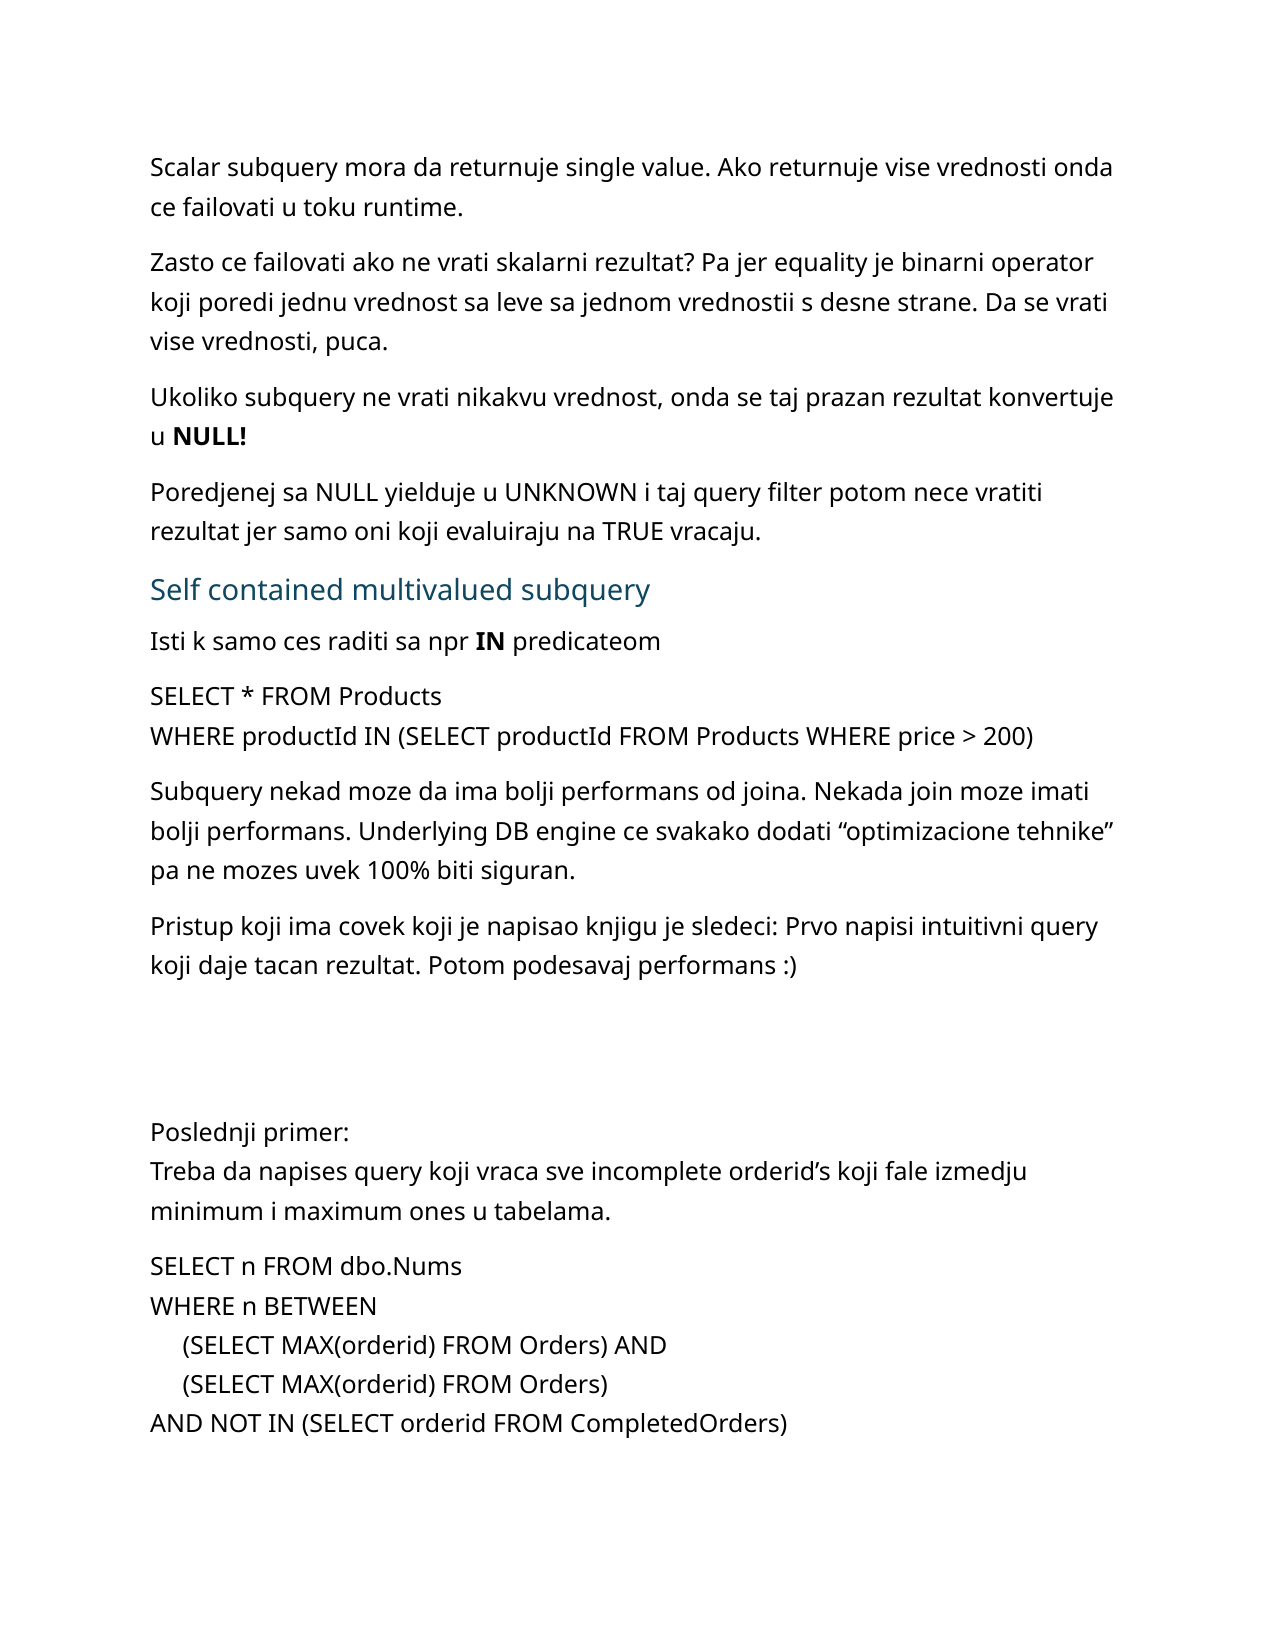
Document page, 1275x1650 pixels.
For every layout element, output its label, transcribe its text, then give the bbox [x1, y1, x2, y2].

text Poredjenej sa NULL yielduje u UNKNOWN i taj query filter potom nece vratiti rezultat jer samo oni koji evaluiraju na TRUE vracaju. [150, 474, 1125, 547]
text Zasto ce failovati ako ne vrati skalarni rezultat? Pa jer equality je binarni operator koji poredi jednu vrednost sa leve sa jednom vrednostii s desne strane. Da se vrati vise vrednosti, puca. [150, 245, 1125, 357]
text Poslednji primer: Treba da napises query koji vraca sve incomplete orderid’s koji fale izmedju minimum i maximum ones u tabelama. [150, 1115, 1125, 1227]
text SELECT n FROM dbo.Nums WHERE n BETWEEN (SELECT MAX(orderid) FROM Orders) AND (SELECT MAX(orderid) FROM Orders) AND NOT IN (SELECT orderid FROM CompletedOrders) [150, 1249, 1125, 1440]
text Pristup koji ima covek koji je napisao knjigu je sledeci: Prvo napisi intuitivni query koji daje tacan rezultat. Potom podesavaj performans :) [150, 908, 1125, 981]
text Scalar subquery mora da returnuje single value. Ako returnuje vise vrednosti onda ce failovati u toku runtime. [150, 150, 1125, 223]
text Ukoliko subquery ne vrati nikakvu vrednost, onda se taj prazan rezultat konvertuje u NULL! [150, 379, 1125, 452]
subtitle Self contained multivalued subquery [150, 569, 1125, 609]
text Subquery nekad moze da ima bolji performans od joina. Nekada join moze imati bolji performans. Underlying DB engine ce svakako dodati “optimizacione tehnike” pa ne mozes uvek 100% biti siguran. [150, 774, 1125, 886]
text Isti k samo ces raditi sa npr IN predicateom [150, 623, 1125, 657]
text SELECT * FROM Products WHERE productId IN (SELECT productId FROM Products WHERE price > 200) [150, 679, 1125, 752]
